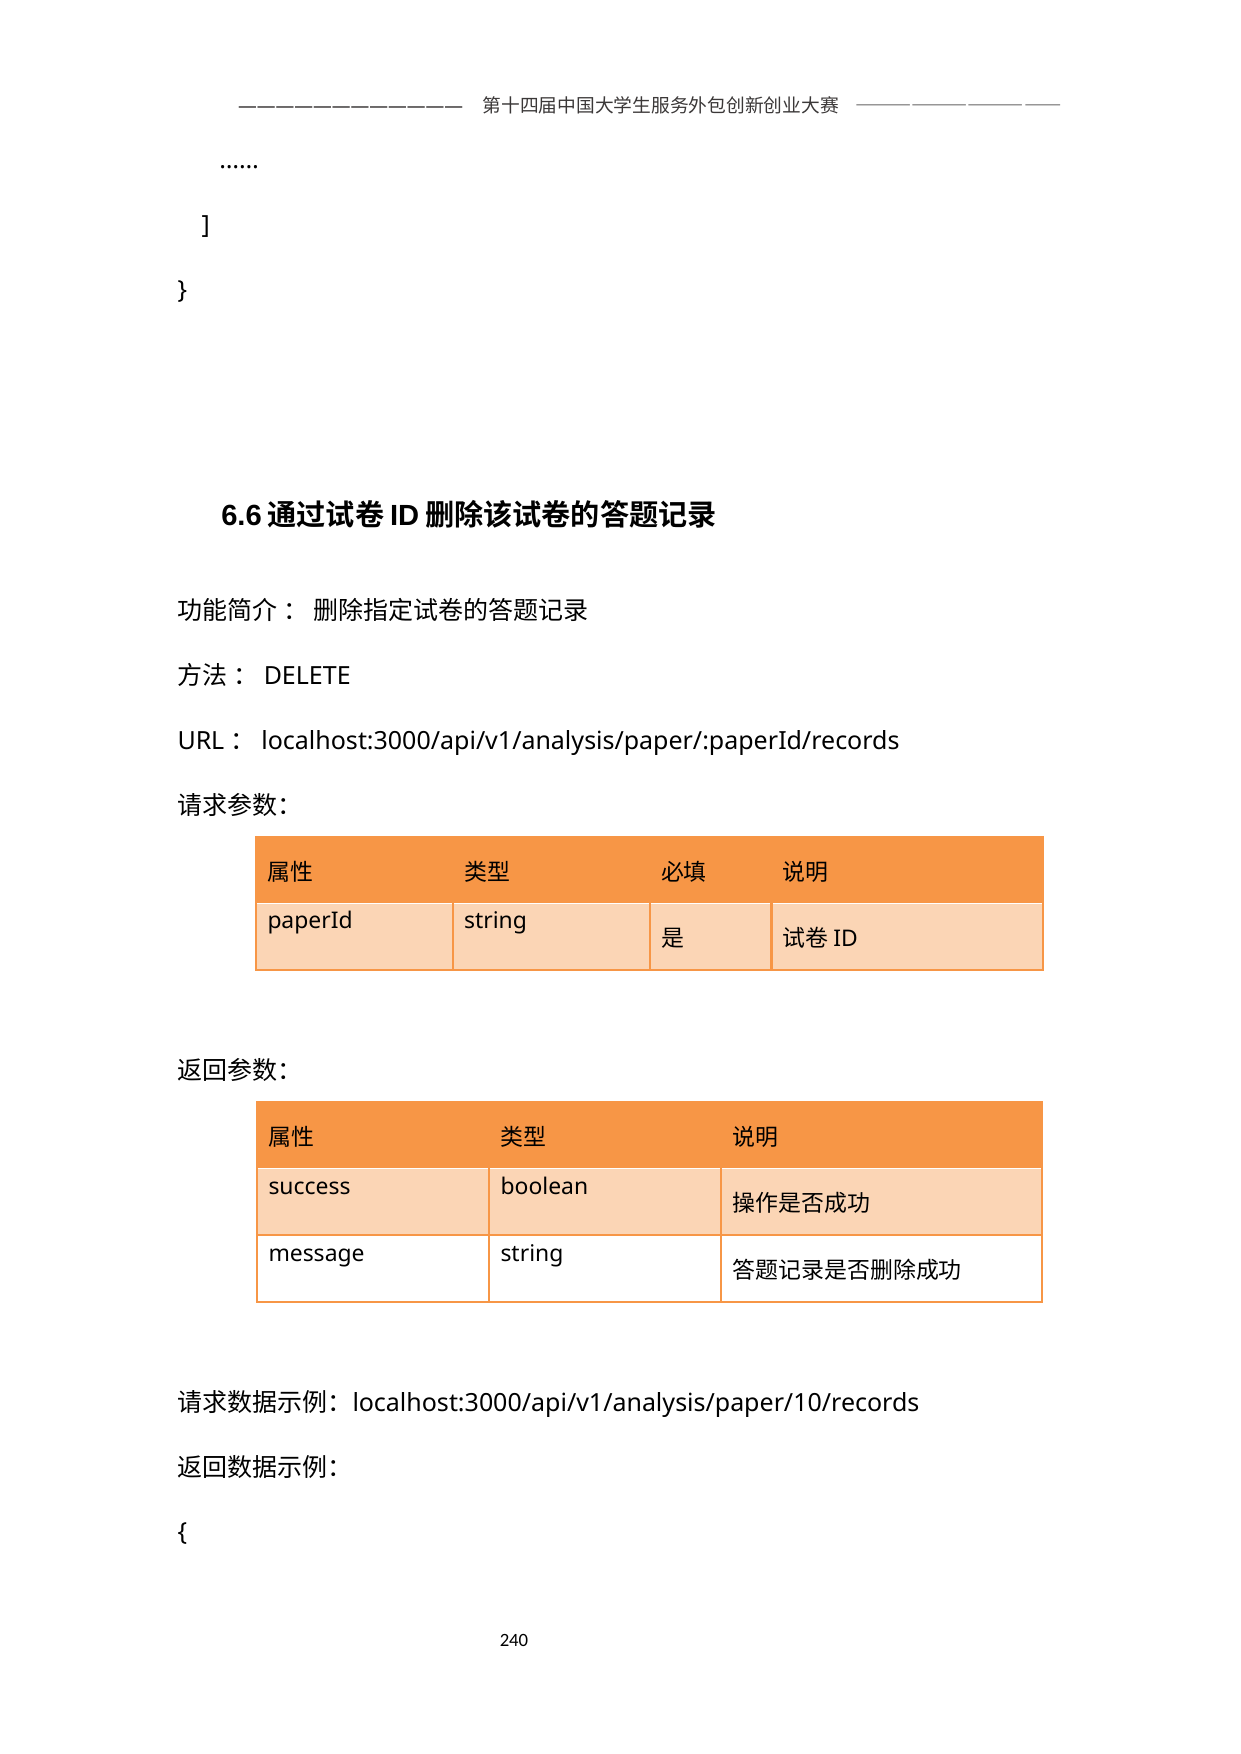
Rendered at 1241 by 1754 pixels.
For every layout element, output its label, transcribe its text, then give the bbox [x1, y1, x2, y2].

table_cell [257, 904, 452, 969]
text 返回数据示例： [177, 1433, 1122, 1498]
text 功能简介 ： 删除指定试卷的答题记录 [177, 576, 1122, 641]
text 请求参数： [177, 771, 1122, 836]
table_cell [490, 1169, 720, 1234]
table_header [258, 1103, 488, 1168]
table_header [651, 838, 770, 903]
text } [177, 256, 1122, 321]
text { [177, 1498, 1122, 1563]
subtitle 6.6通过试卷ID删除该试卷的答题记录 [177, 481, 1122, 546]
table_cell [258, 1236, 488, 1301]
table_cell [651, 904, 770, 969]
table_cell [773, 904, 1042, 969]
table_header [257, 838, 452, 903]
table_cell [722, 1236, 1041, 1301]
text …… [177, 126, 1122, 191]
text 方法 ： DELETE [177, 641, 1122, 706]
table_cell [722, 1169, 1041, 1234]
text 返回参数： [177, 1036, 1122, 1101]
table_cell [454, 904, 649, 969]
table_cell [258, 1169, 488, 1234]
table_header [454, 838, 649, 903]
text ] [177, 191, 1122, 256]
text 请求数据示例：localhost:3000/api/v1/analysis/paper/10/records [177, 1368, 1122, 1433]
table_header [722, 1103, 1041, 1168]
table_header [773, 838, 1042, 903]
text URL ： localhost:3000/api/v1/analysis/paper/:paperId/records [177, 706, 1122, 771]
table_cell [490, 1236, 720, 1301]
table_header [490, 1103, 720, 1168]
